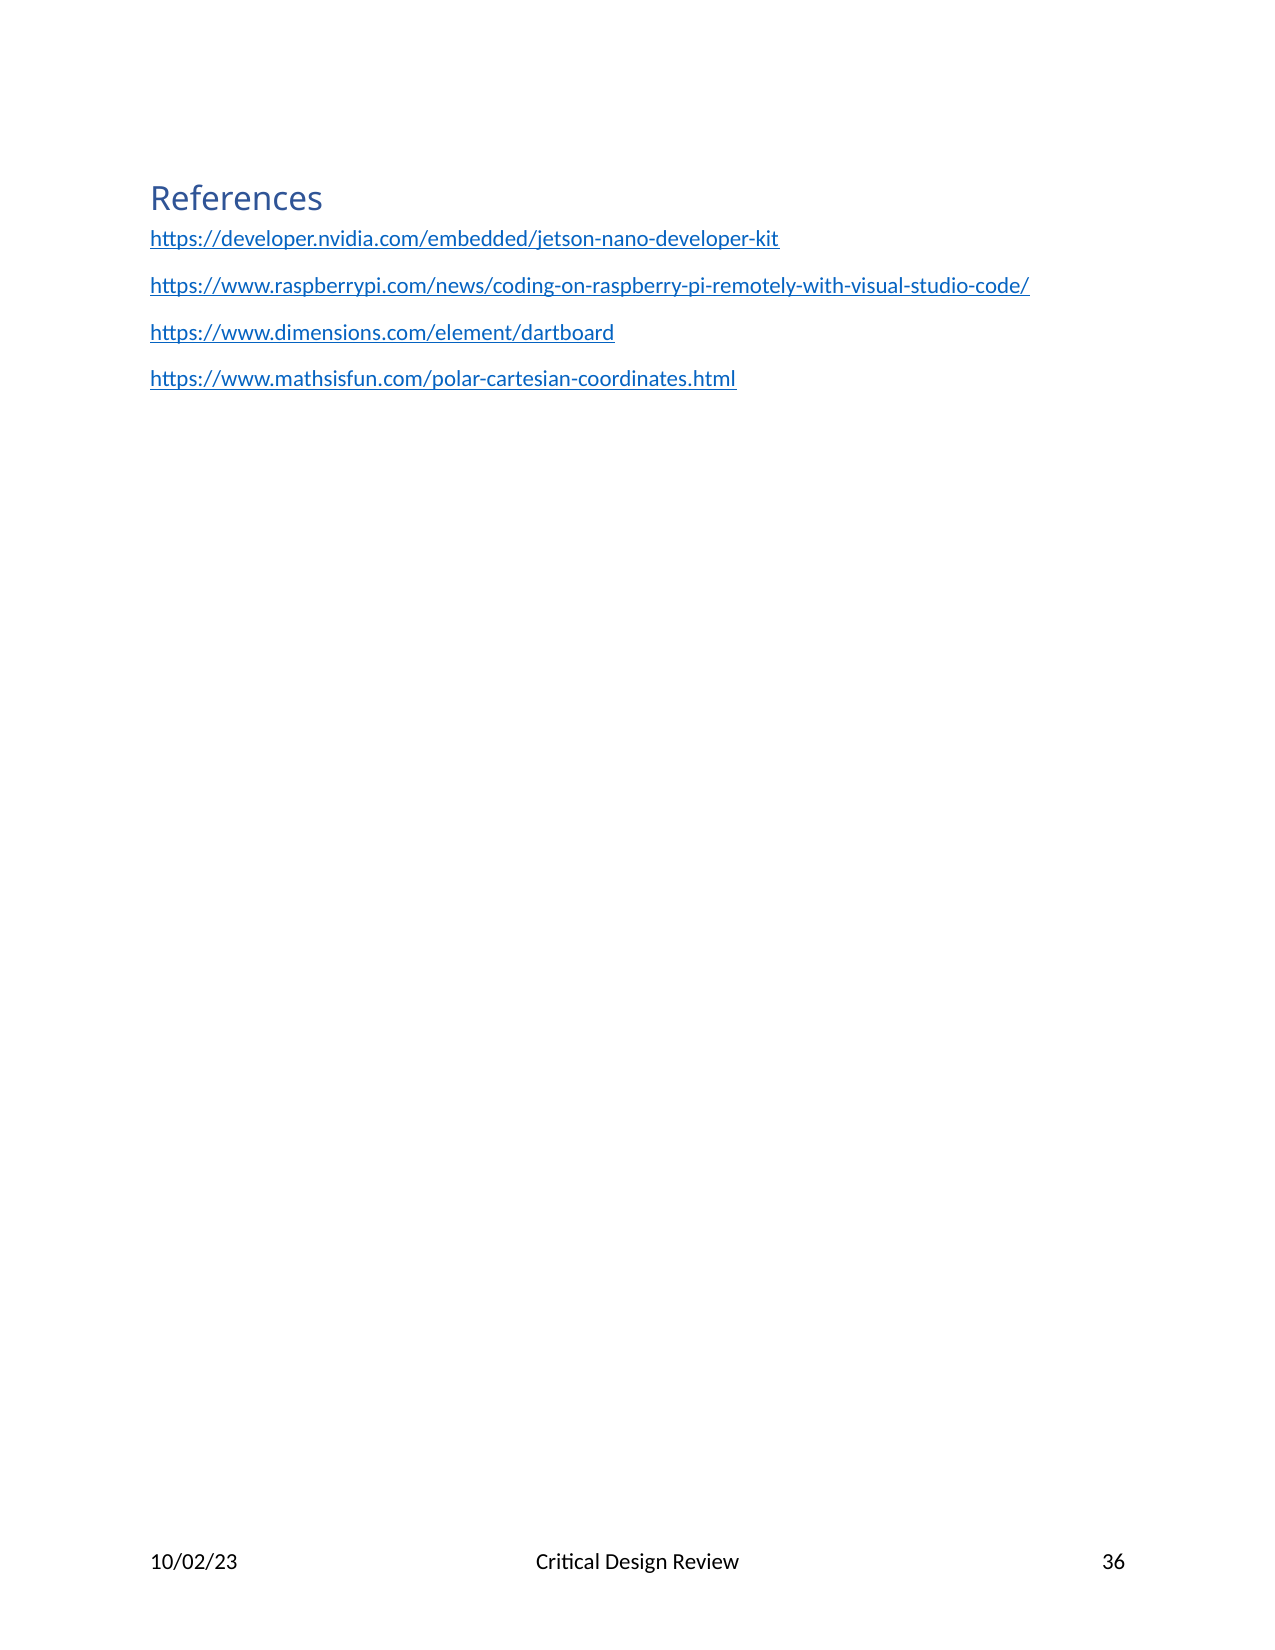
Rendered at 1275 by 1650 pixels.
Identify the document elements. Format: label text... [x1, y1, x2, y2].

text https://www.mathsisfun.com/polar-cartesian-coordinates.html [150, 364, 1125, 393]
text https://www.dimensions.com/element/dartboard [150, 318, 1125, 346]
subtitle References [150, 175, 1125, 220]
text https://www.raspberrypi.com/news/coding-on-raspberry-pi-remotely-with-visual-studio-code/ [150, 271, 1125, 299]
text https://developer.nvidia.com/embedded/jetson-nano-developer-kit [150, 224, 1125, 252]
